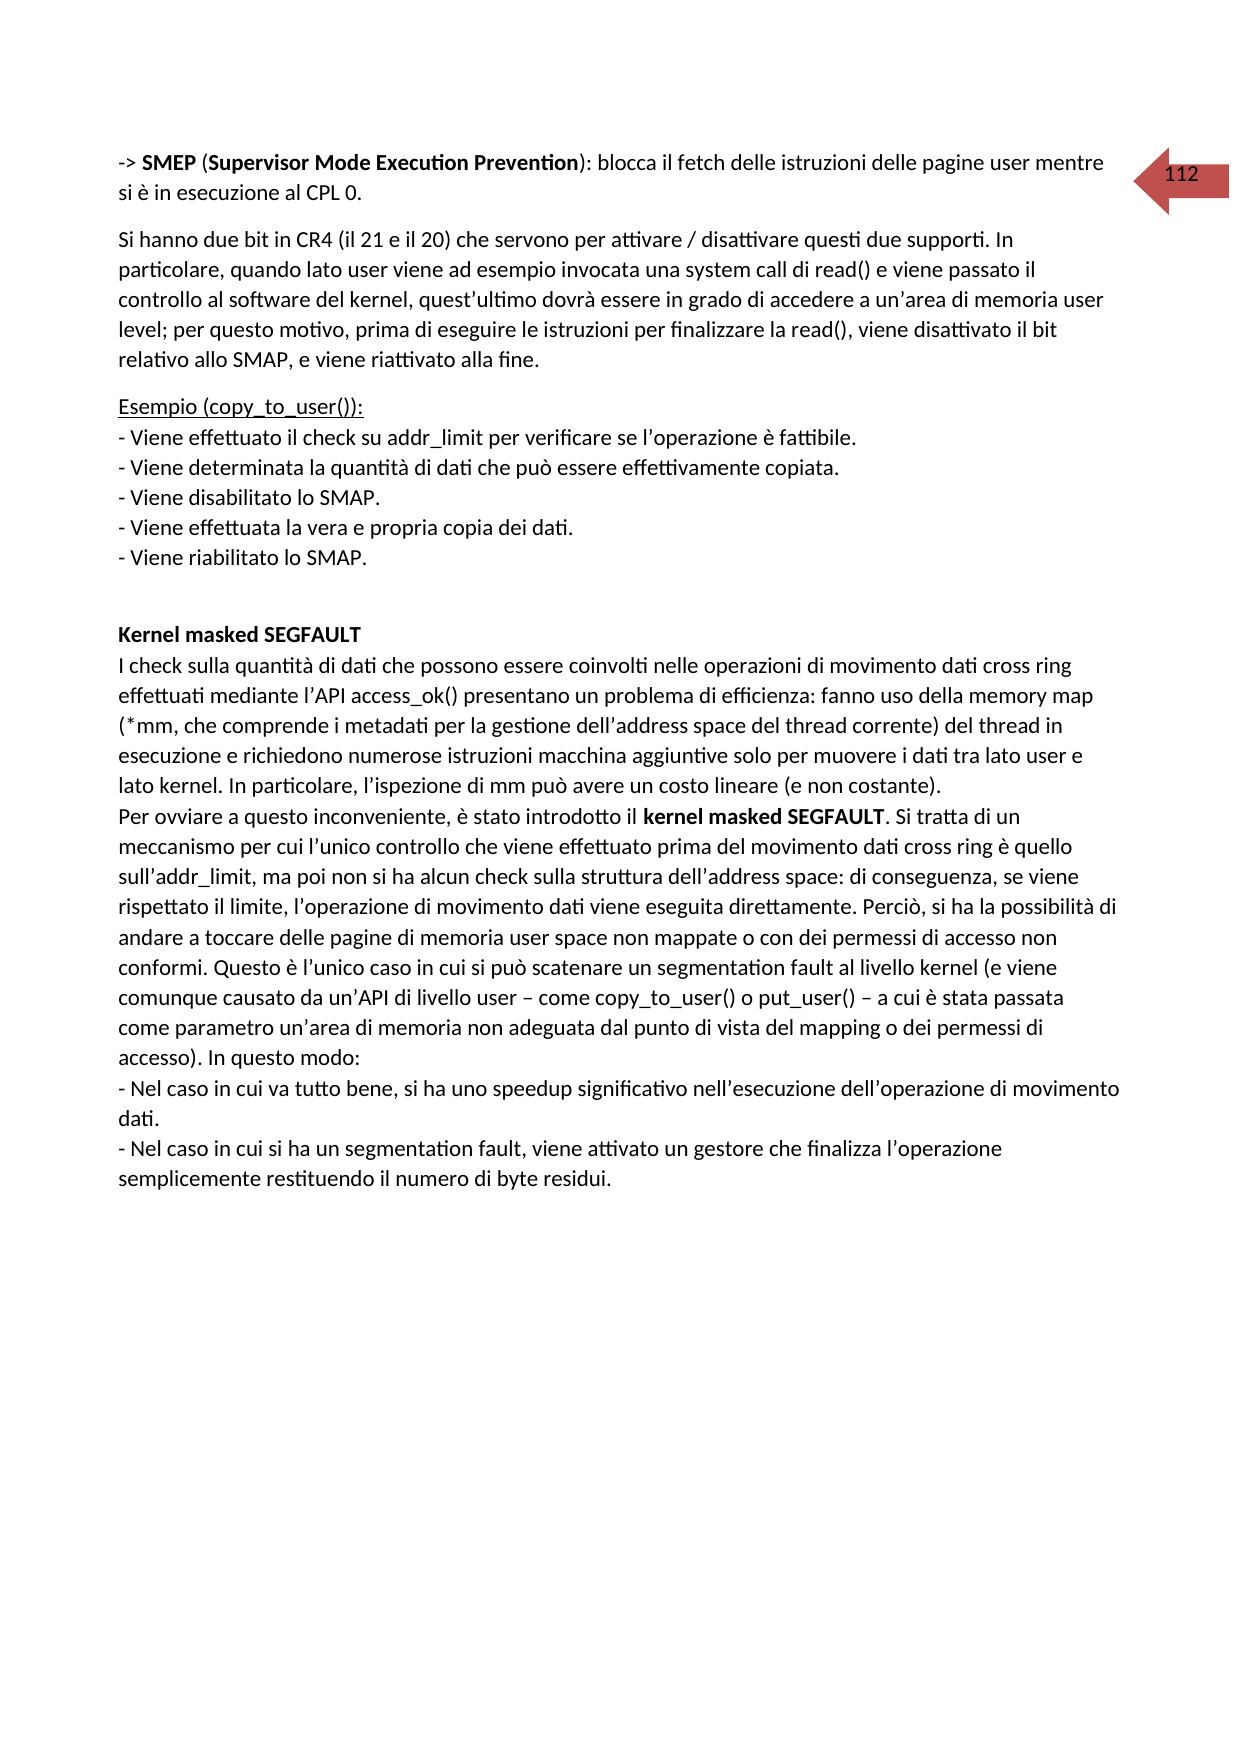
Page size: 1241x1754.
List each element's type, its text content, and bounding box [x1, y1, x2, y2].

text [118, 148, 1122, 206]
text Kernel masked SEGFAULT I check sulla quantità di dati che possono essere coinvolti nelle operazioni di movimento dati cross ring effettuati mediante l’API access_ok() presentano un problema di efficienza: fanno uso della memory map (*mm, che comprende i metadati per la gestione dell’address space del thread corrente) del thread in esecuzione e richiedono numerose istruzioni macchina aggiuntive solo per muovere i dati tra lato user e lato kernel. In particolare, l’ispezione di mm può avere un costo lineare (e non costante). Per ovviare a questo inconveniente, è stato introdotto il kernel masked SEGFAULT. Si tratta di un meccanismo per cui l’unico controllo che viene effettuato prima del movimento dati cross ring è quello sull’addr_limit, ma poi non si ha alcun check sulla struttura dell’address space: di conseguenza, se viene rispettato il limite, l’operazione di movimento dati viene eseguita direttamente. Perciò, si ha la possibilità di andare a toccare delle pagine di memoria user space non mappate o con dei permessi di accesso non conformi. Questo è l’unico caso in cui si può scatenare un segmentation fault al livello kernel (e viene comunque causato da un’API di livello user – come copy_to_user() o put_user() – a cui è stata passata come parametro un’area di memoria non adeguata dal punto di vista del mapping o dei permessi di accesso). In questo modo: - Nel caso in cui va tutto bene, si ha uno speedup significativo nell’esecuzione dell’operazione di movimento dati. - Nel caso in cui si ha un segmentation fault, viene attivato un gestore che finalizza l’operazione semplicemente restituendo il numero di byte residui. [118, 590, 1122, 1192]
text Si hanno due bit in CR4 (il 21 e il 20) che servono per attivare / disattivare questi due supporti. In particolare, quando lato user viene ad esempio invocata una system call di read() e viene passato il controllo al software del kernel, quest’ultimo dovrà essere in grado di accedere a un’area di memoria user level; per questo motivo, prima di eseguire le istruzioni per finalizzare la read(), viene disattivato il bit relativo allo SMAP, e viene riattivato alla fine. [118, 225, 1122, 373]
text Esempio (copy_to_user()): - Viene effettuato il check su addr_limit per verificare se l’operazione è fattibile. - Viene determinata la quantità di dati che può essere effettivamente copiata. - Viene disabilitato lo SMAP. - Viene effettuata la vera e propria copia dei dati. - Viene riabilitato lo SMAP. [118, 392, 1122, 571]
